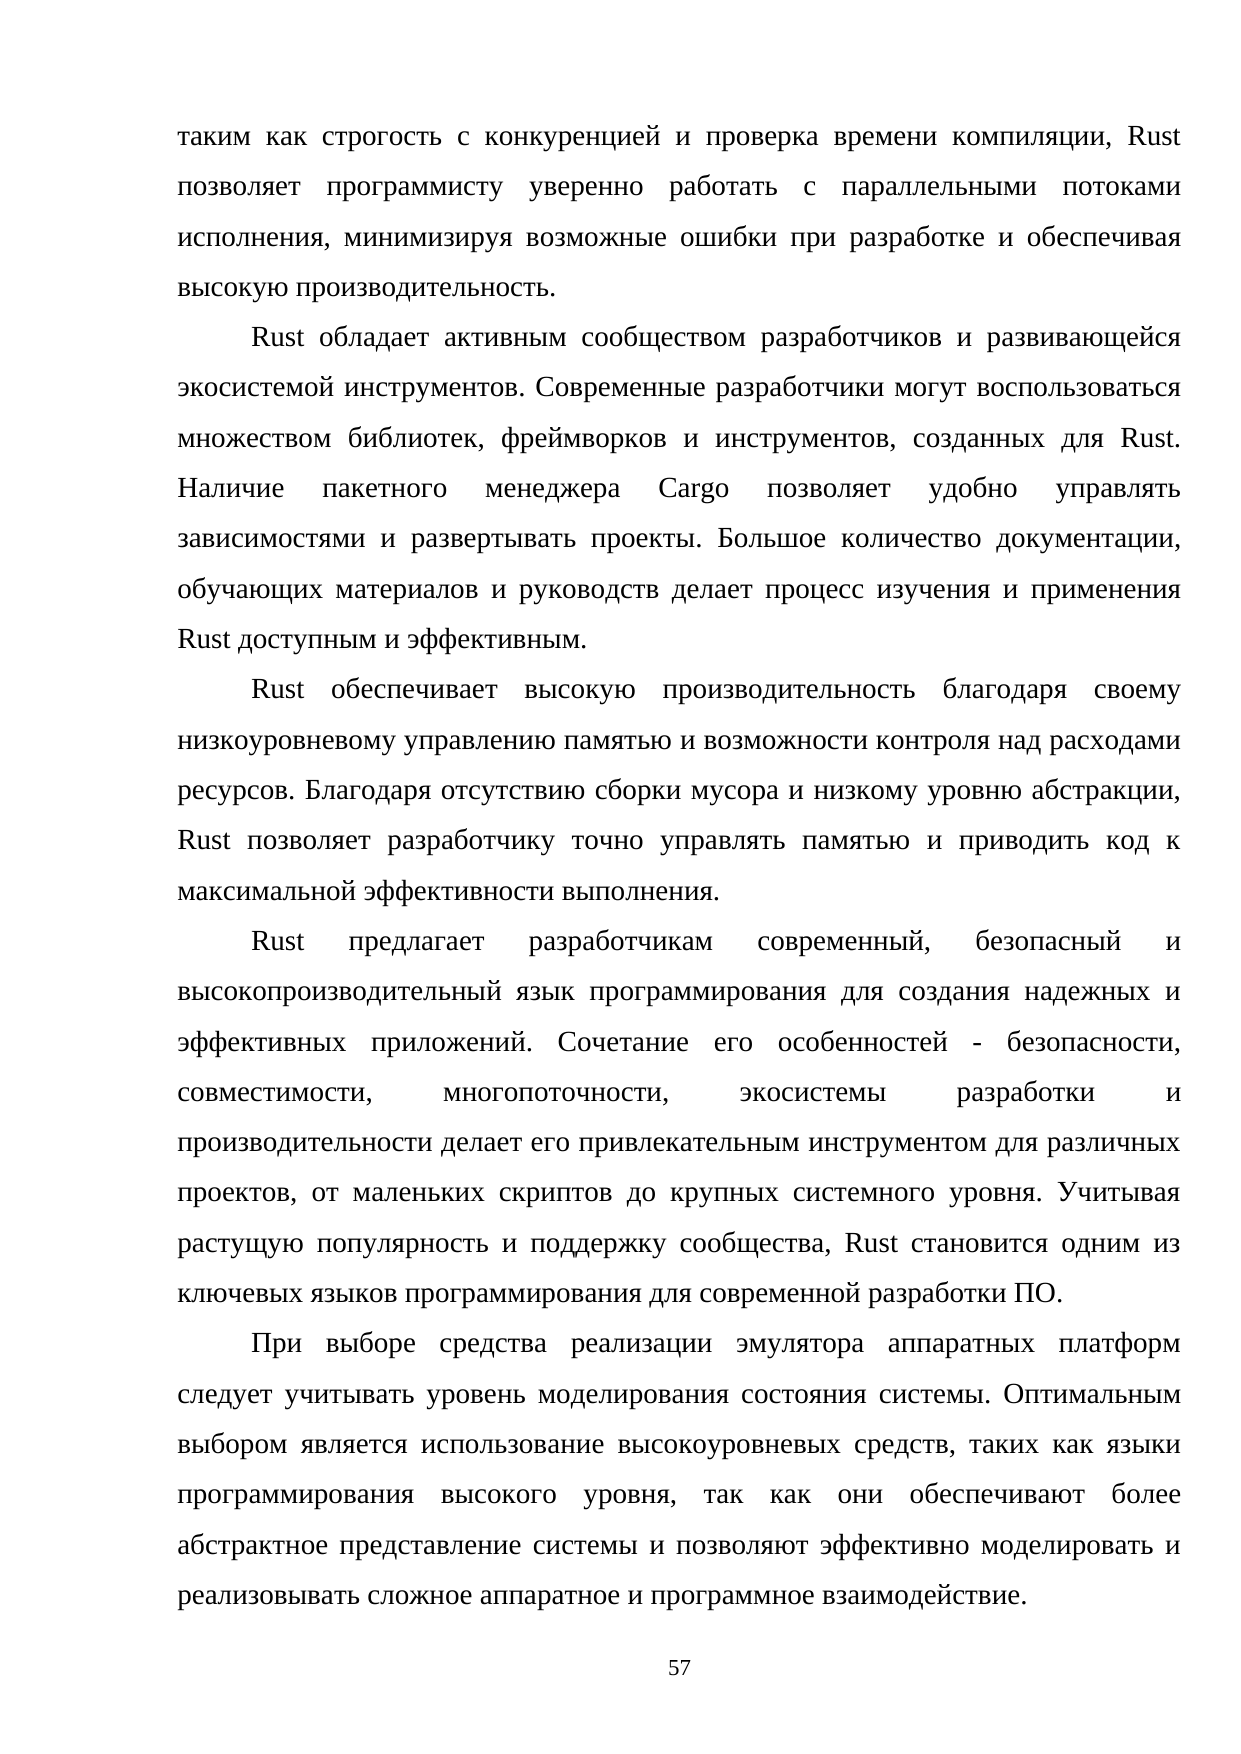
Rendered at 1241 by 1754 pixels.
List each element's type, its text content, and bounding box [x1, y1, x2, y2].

text При выборе средства реализации эмулятора аппаратных платформ следует учитывать уровень моделирования состояния системы. Оптимальным выбором является использование высокоуровневых средств, таких как языки программирования высокого уровня, так как они обеспечивают более абстрактное представление системы и позволяют эффективно моделировать и реализовывать сложное аппаратное и программное взаимодействие. [177, 1326, 1182, 1611]
text Rust предлагает разработчикам современный, безопасный и высокопроизводительный язык программирования для создания надежных и эффективных приложений. Сочетание его особенностей - безопасности, совместимости, многопоточности, экосистемы разработки и производительности делает его привлекательным инструментом для различных проектов, от маленьких скриптов до крупных системного уровня. Учитывая растущую популярность и поддержку сообщества, Rust становится одним из ключевых языков программирования для современной разработки ПО. [177, 923, 1182, 1309]
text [177, 118, 1182, 302]
text Rust обеспечивает высокую производительность благодаря своему низкоуровневому управлению памятью и возможности контроля над расходами ресурсов. Благодаря отсутствию сборки мусора и низкому уровню абстракции, Rust позволяет разработчику точно управлять памятью и приводить код к максимальной эффективности выполнения. [177, 671, 1182, 906]
text Rust обладает активным сообществом разработчиков и развивающейся экосистемой инструментов. Современные разработчики могут воспользоваться множеством библиотек, фреймворков и инструментов, созданных для Rust. Наличие пакетного менеджера Cargo позволяет удобно управлять зависимостями и развертывать проекты. Большое количество документации, обучающих материалов и руководств делает процесс изучения и применения Rust доступным и эффективным. [177, 319, 1182, 655]
